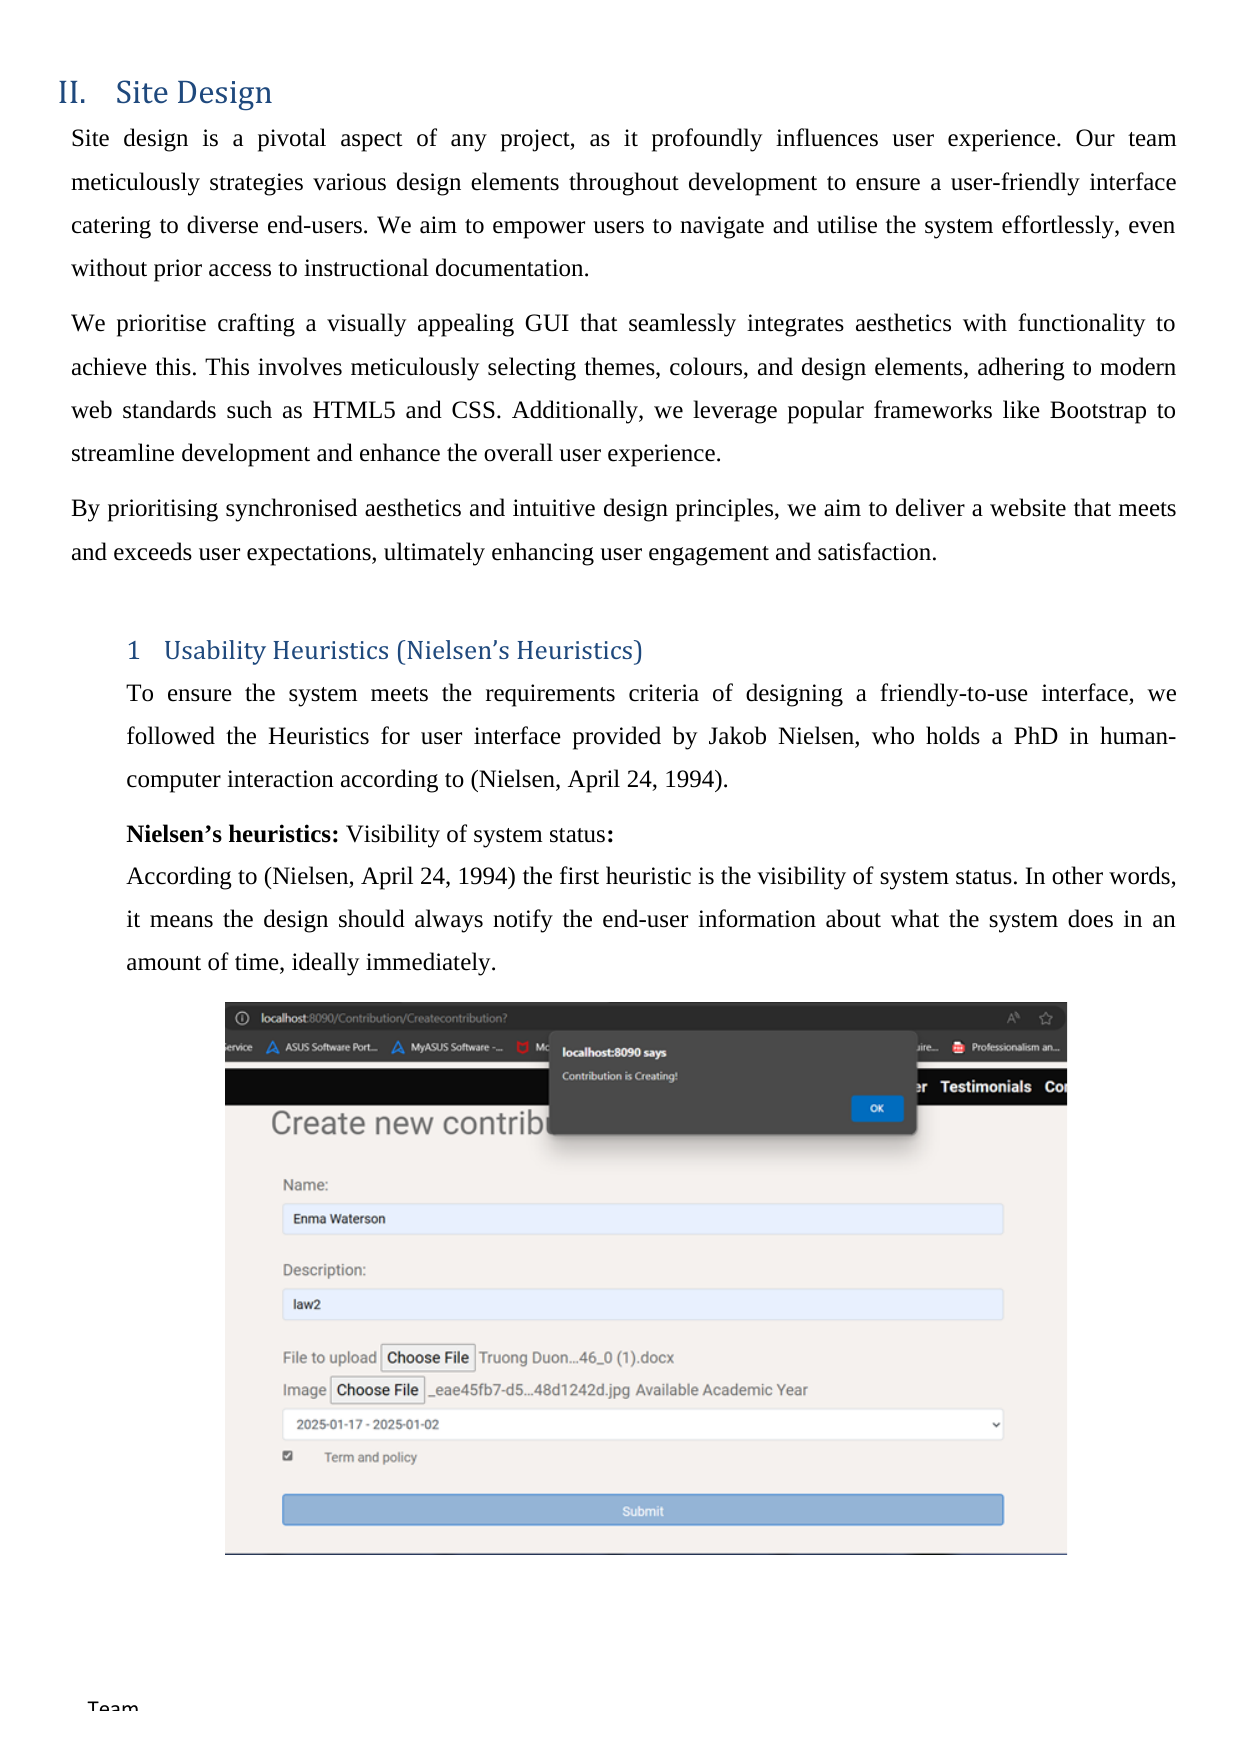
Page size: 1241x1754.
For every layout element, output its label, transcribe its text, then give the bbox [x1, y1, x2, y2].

subtitle Site Design [86, 72, 1221, 111]
text According to the first heuristic is the visibility of system status. In other words, it means the design should always notify the end-user information about what the system does in an amount of time, ideally immediately. [126, 861, 1178, 976]
text By prioritising synchronised aesthetics and intuitive design principles, we aim to deliver a website that meets and exceeds user expectations, ultimately enhancing user engagement and satisfaction. [71, 493, 1178, 565]
text Nielsen’s heuristics: Visibility of system status: [126, 819, 1221, 848]
text We prioritise crafting a visually appealing GUI that seamlessly integrates aesthetics with functionality to achieve this. This involves meticulously selecting themes, colours, and design elements, adhering to modern web standards such as HTML5 and CSS. Additionally, we leverage popular frameworks like Bootstrap to streamline development and enhance the overall user experience. [71, 308, 1178, 467]
subtitle Usability Heuristics (Nielsen’s Heuristics) [126, 633, 1221, 665]
text Site design is a pivotal aspect of any project, as it profoundly influences user experience. Our team meticulously strategies various design elements throughout development to ensure a user-friendly interface catering to diverse end-users. We aim to empower users to navigate and utilise the system effortlessly, even without prior access to instructional documentation. [71, 123, 1178, 282]
text To ensure the system meets the requirements criteria of designing a friendly-to-use interface, we followed the Heuristics for user interface provided by Jakob Nielsen, who holds a PhD in human-computer interaction according to . [126, 678, 1178, 793]
picture [225, 1002, 1068, 1555]
